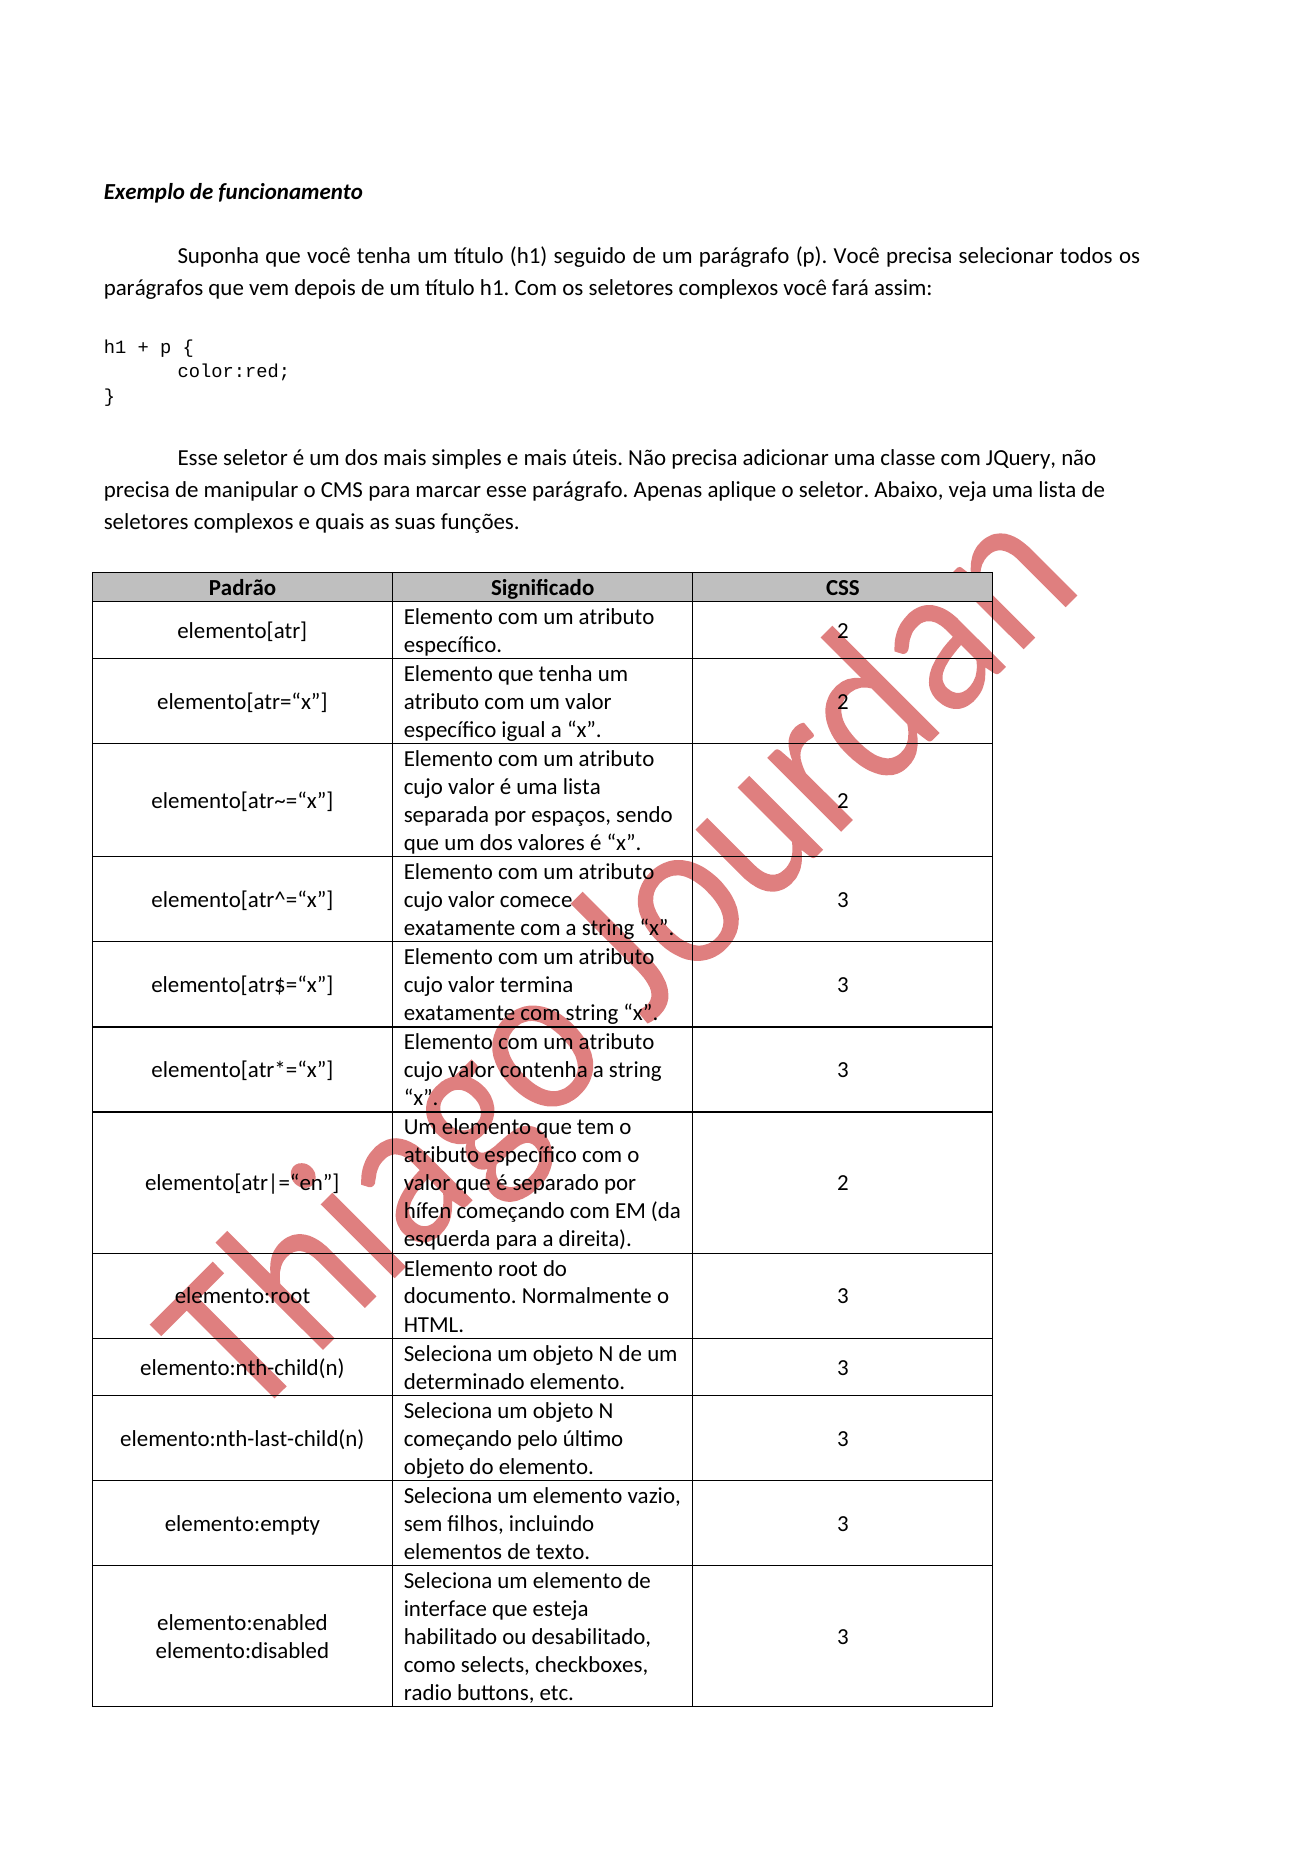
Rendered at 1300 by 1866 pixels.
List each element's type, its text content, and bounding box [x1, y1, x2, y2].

table_cell Elemento com um atributo específico. [393, 602, 692, 658]
table_cell 3 [693, 1566, 992, 1706]
table_cell 2 [693, 1113, 992, 1253]
table_cell 3 [693, 1396, 992, 1480]
table_cell 2 [693, 744, 992, 856]
table_cell 3 [693, 1254, 992, 1338]
table_cell 3 [693, 857, 992, 941]
table_header CSS [693, 573, 992, 601]
table_cell elemento[atr|=“en”] [93, 1113, 392, 1253]
table_header Padrão [93, 573, 392, 601]
table_cell elemento:empty [93, 1481, 392, 1565]
text color:red; [103, 362, 1142, 383]
table_cell elemento[atr~=“x”] [93, 744, 392, 856]
table_cell elemento:enabled elemento:disabled [93, 1566, 392, 1706]
table_cell Elemento com um atributo cujo valor é uma lista separada por espaços, sendo que um dos valores é “x”. [393, 744, 692, 856]
table_cell Seleciona um objeto N de um determinado elemento. [393, 1339, 692, 1395]
text Esse seletor é um dos mais simples e mais úteis. Não precisa adicionar uma classe com JQuery, não precisa de manipular o CMS para marcar esse parágrafo. Apenas aplique o seletor. Abaixo, veja uma lista de seletores complexos e quais as suas funções. [103, 443, 1142, 535]
table_cell 2 [693, 602, 992, 658]
table_cell elemento[atr] [93, 602, 392, 658]
table_cell Elemento com um atributo cujo valor comece exatamente com a string “x”. [393, 857, 692, 941]
table_cell Um elemento que tem o atributo específico com o valor que é separado por hífen começando com EM (da esquerda para a direita). [393, 1113, 692, 1253]
table_cell elemento:root [93, 1254, 392, 1338]
table_cell Elemento com um atributo cujo valor contenha a string “x”. [393, 1028, 692, 1111]
table_cell 3 [693, 1339, 992, 1395]
table_cell 3 [693, 1028, 992, 1111]
table_cell elemento:nth-child(n) [93, 1339, 392, 1395]
table_cell Seleciona um elemento de interface que esteja habilitado ou desabilitado, como selects, checkboxes, radio buttons, etc. [393, 1566, 692, 1706]
table_cell Elemento root do documento. Normalmente o HTML. [393, 1254, 692, 1338]
table_cell elemento[atr*=“x”] [93, 1028, 392, 1111]
table_cell Seleciona um elemento vazio, sem filhos, incluindo elementos de texto. [393, 1481, 692, 1565]
table_cell 2 [693, 659, 992, 743]
table_cell elemento:nth-last-child(n) [93, 1396, 392, 1480]
table_cell 3 [693, 942, 992, 1026]
table_cell elemento[atr^=“x”] [93, 857, 392, 941]
table_header Significado [393, 573, 692, 601]
text } [103, 386, 1142, 408]
table_cell Seleciona um objeto N começando pelo último objeto do elemento. [393, 1396, 692, 1480]
table_cell Elemento com um atributo cujo valor termina exatamente com string “x”. [393, 942, 692, 1026]
table_cell 3 [693, 1481, 992, 1565]
text h1 + p { [103, 338, 1142, 359]
table_cell Elemento que tenha um atributo com um valor específico igual a “x”. [393, 659, 692, 743]
table_cell elemento[atr=“x”] [93, 659, 392, 743]
text Exemplo de funcionamento [103, 177, 1142, 205]
text Suponha que você tenha um título (h1) seguido de um parágrafo (p). Você precisa selecionar todos os parágrafos que vem depois de um título h1. Com os seletores complexos você fará assim: [103, 241, 1142, 301]
table_cell elemento[atr$=“x”] [93, 942, 392, 1026]
